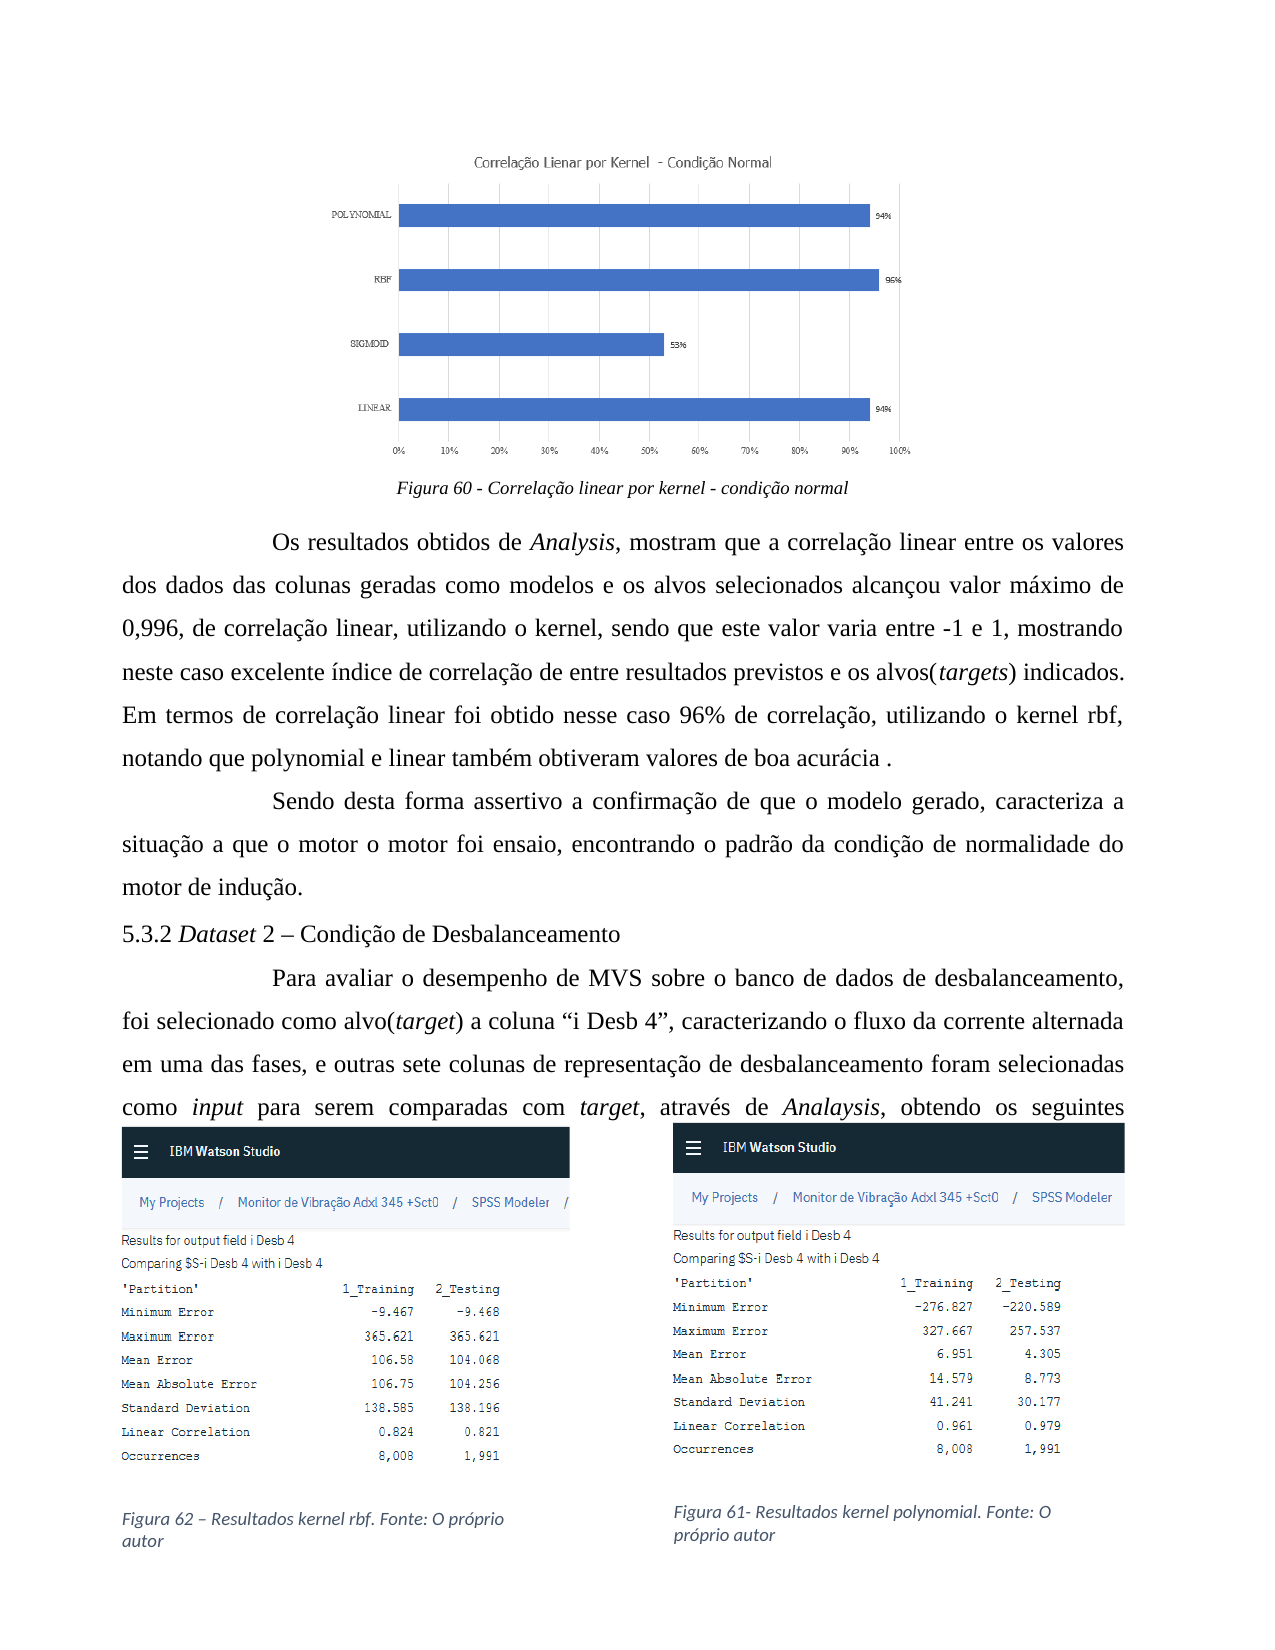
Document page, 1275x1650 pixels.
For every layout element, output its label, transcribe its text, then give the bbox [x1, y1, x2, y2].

text Sendo desta forma assertivo a confirmação de que o modelo gerado, caracteriza a situação a que o motor o motor foi ensaio, encontrando o padrão da condição de normalidade do motor de indução. [122, 786, 1125, 901]
text Para avaliar o desempenho de MVS sobre o banco de dados de desbalanceamento, foi selecionado como alvo(target) a coluna “i Desb 4”, caracterizando o fluxo da corrente alternada em uma das fases, e outras sete colunas de representação de desbalanceamento foram selecionadas como input para serem comparadas com target, através de Analaysis, obtendo os seguintes resultados: [122, 963, 1125, 1164]
text Figura 60 - Correlação linear por kernel - condição normal [122, 477, 1125, 499]
picture [121, 1125, 570, 1466]
subtitle 5.3.2 Dataset 2 – Condição de Desbalanceamento [122, 919, 1125, 948]
text Os resultados obtidos de Analysis, mostram que a correlação linear entre os valores dos dados das colunas geradas como modelos e os alvos selecionados alcançou valor máximo de 0,996, de correlação linear, utilizando o kernel, sendo que este valor varia entre -1 e 1, mostrando neste caso excelente índice de correlação de entre resultados previstos e os alvos(targets) indicados. Em termos de correlação linear foi obtido nesse caso 96% de correlação, utilizando o kernel rbf, notando que polynomial e linear também obtiveram valores de boa acurácia . [122, 527, 1125, 772]
picture [671, 1122, 1125, 1460]
picture [327, 150, 920, 459]
